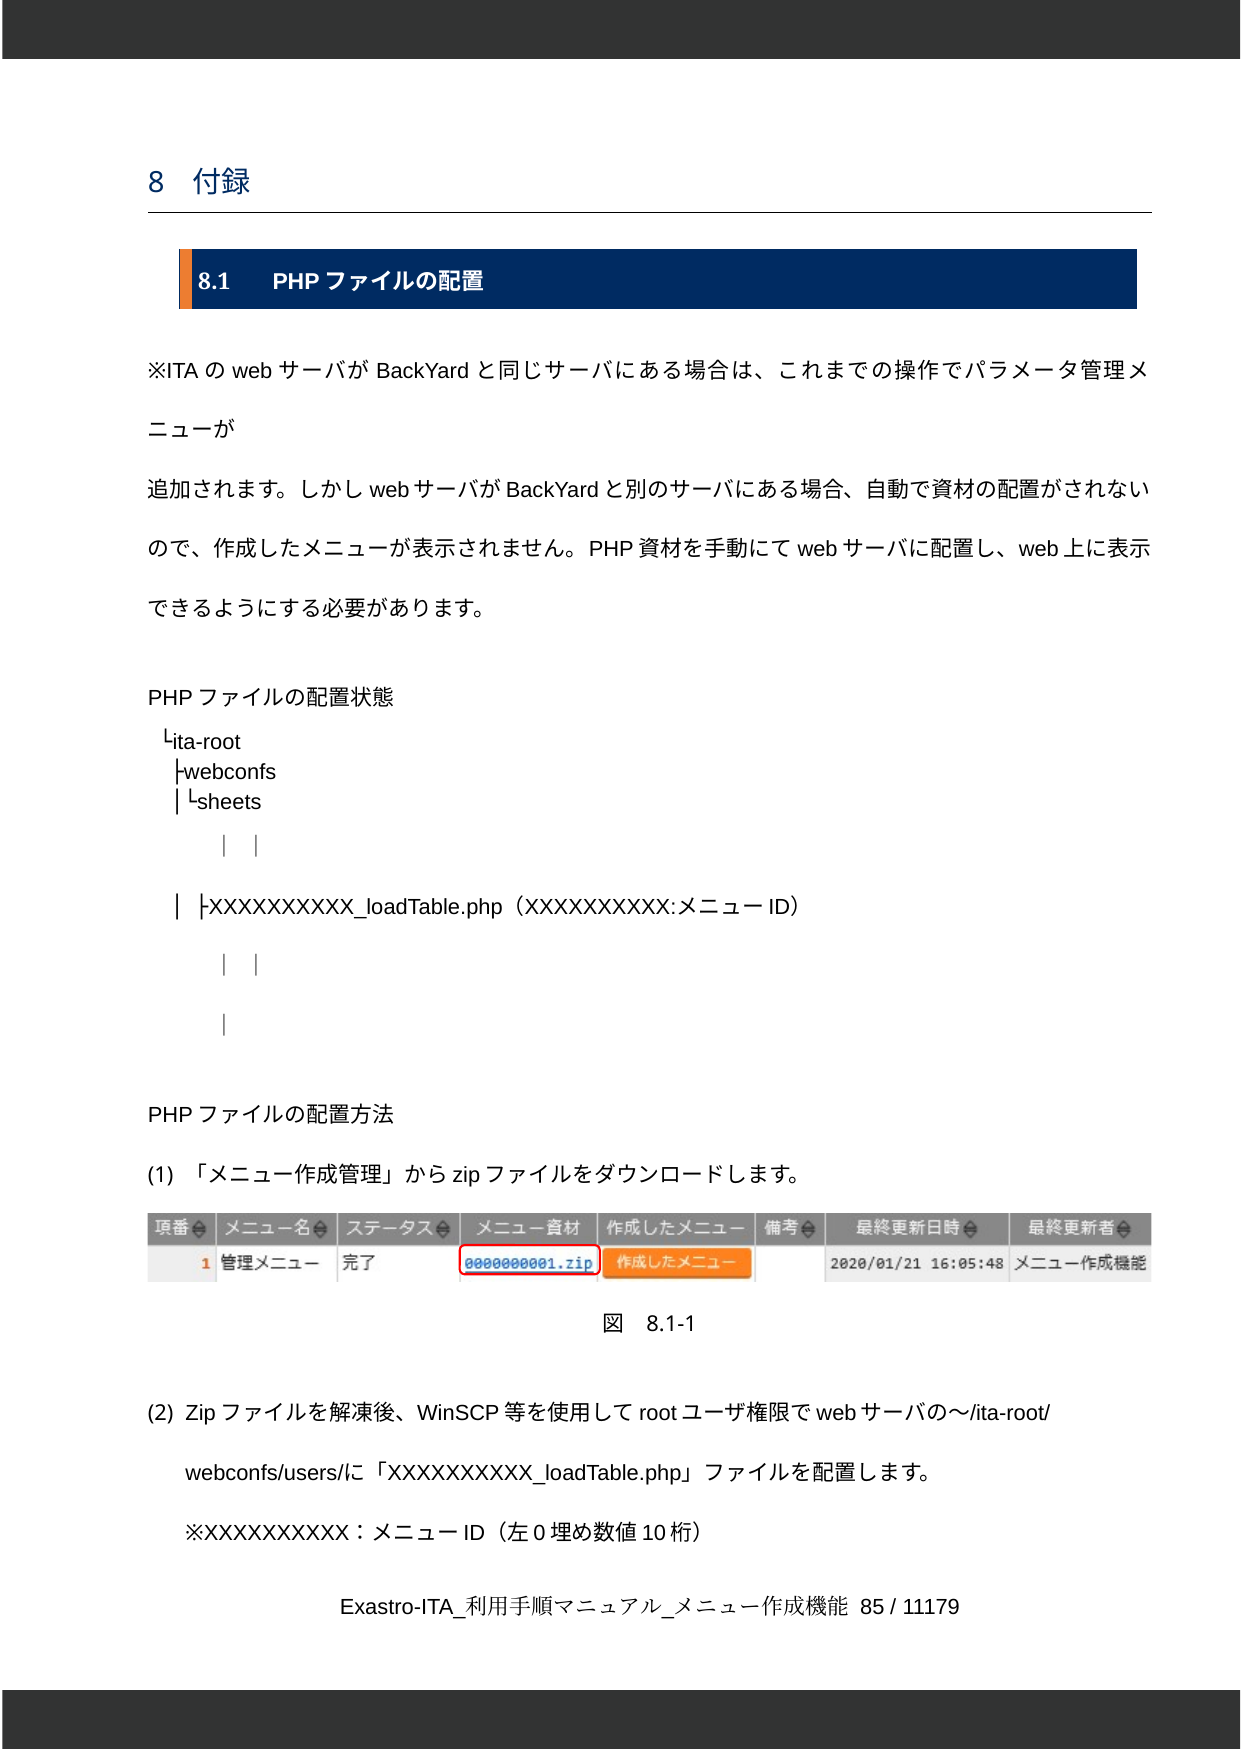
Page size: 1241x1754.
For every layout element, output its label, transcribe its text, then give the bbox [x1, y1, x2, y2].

list │ ├XXXXXXXXXX_loadTable.php（XXXXXXXXXX:メニューID） [148, 875, 1152, 934]
list Zipファイルを解凍後、WinSCP等を使用してrootユーザ権限でwebサーバの～/ita-root/webconfs/users/に「XXXXXXXXXX_loadTable.php」ファイルを配置します。 [148, 1381, 1152, 1501]
list └ita-root [148, 726, 1152, 756]
list ├webconfs [148, 756, 1152, 786]
list 「メニュー作成管理」からzipファイルをダウンロードします。 [148, 1143, 1152, 1203]
subtitle 付録 [148, 151, 1152, 212]
picture [147, 1213, 1152, 1282]
list │└sheets [148, 786, 1152, 815]
list ※ITAのwebサーバがBackYardと同じサーバにある場合は、これまでの操作でパラメータ管理メニューが 追加されます。しかしwebサーバがBackYardと別のサーバにある場合、自動で資材の配置がされないので、作成したメニューが表示されません。PHP資材を手動にてwebサーバに配置し、web上に表示できるようにする必要があります。 [148, 339, 1152, 637]
list │ [148, 994, 1152, 1054]
picture [2, 1690, 1241, 1749]
subtitle PHPファイルの配置 [192, 249, 1137, 309]
list │ │ [148, 934, 1152, 994]
picture [2, 0, 1241, 59]
list │ │ [148, 815, 1152, 875]
list ※XXXXXXXXXX：メニューID（左0埋め数値10桁） [185, 1501, 1152, 1560]
text 図 8.1-1 [148, 1292, 1152, 1352]
text PHPファイルの配置方法 [148, 1083, 1152, 1143]
list PHPファイルの配置状態 [148, 666, 1152, 726]
